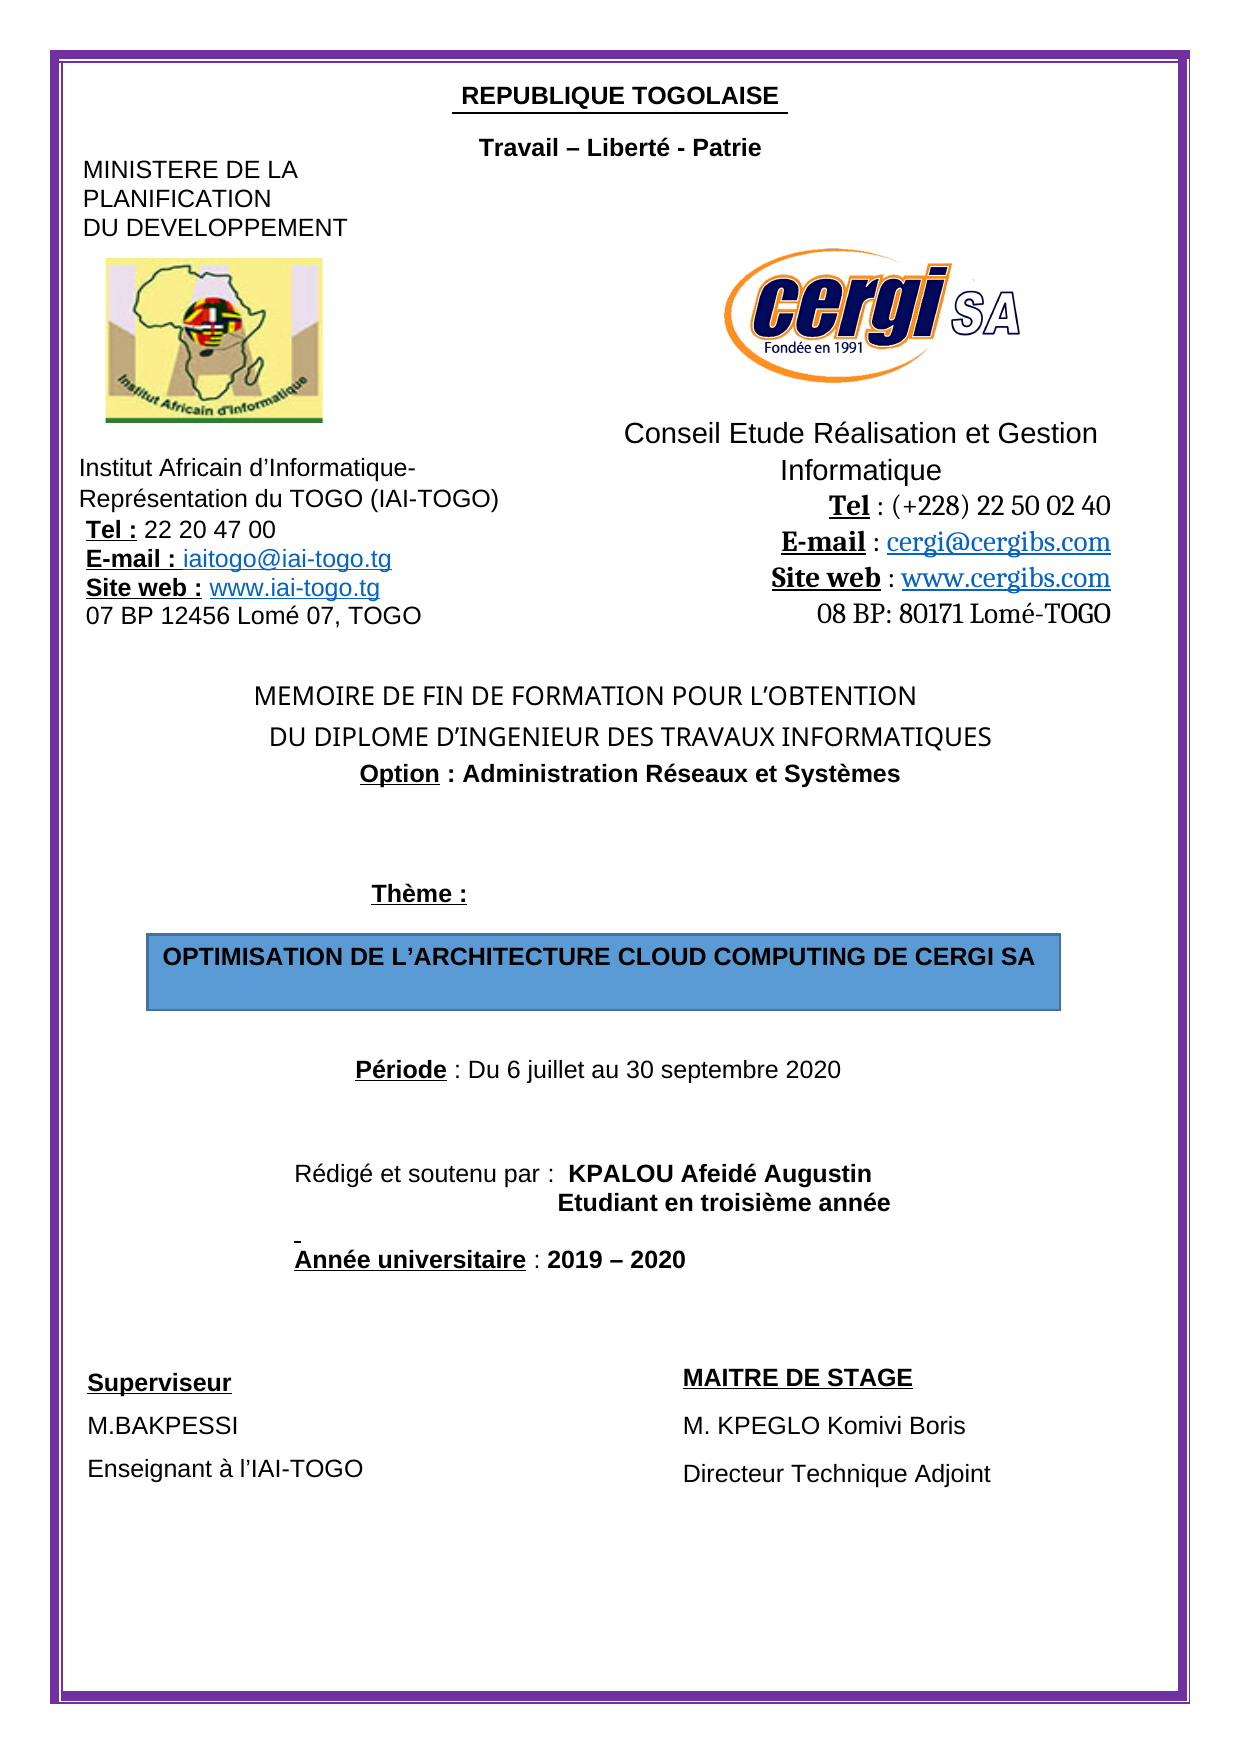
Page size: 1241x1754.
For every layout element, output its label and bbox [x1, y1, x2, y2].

picture [105, 258, 323, 423]
picture [710, 242, 1054, 386]
